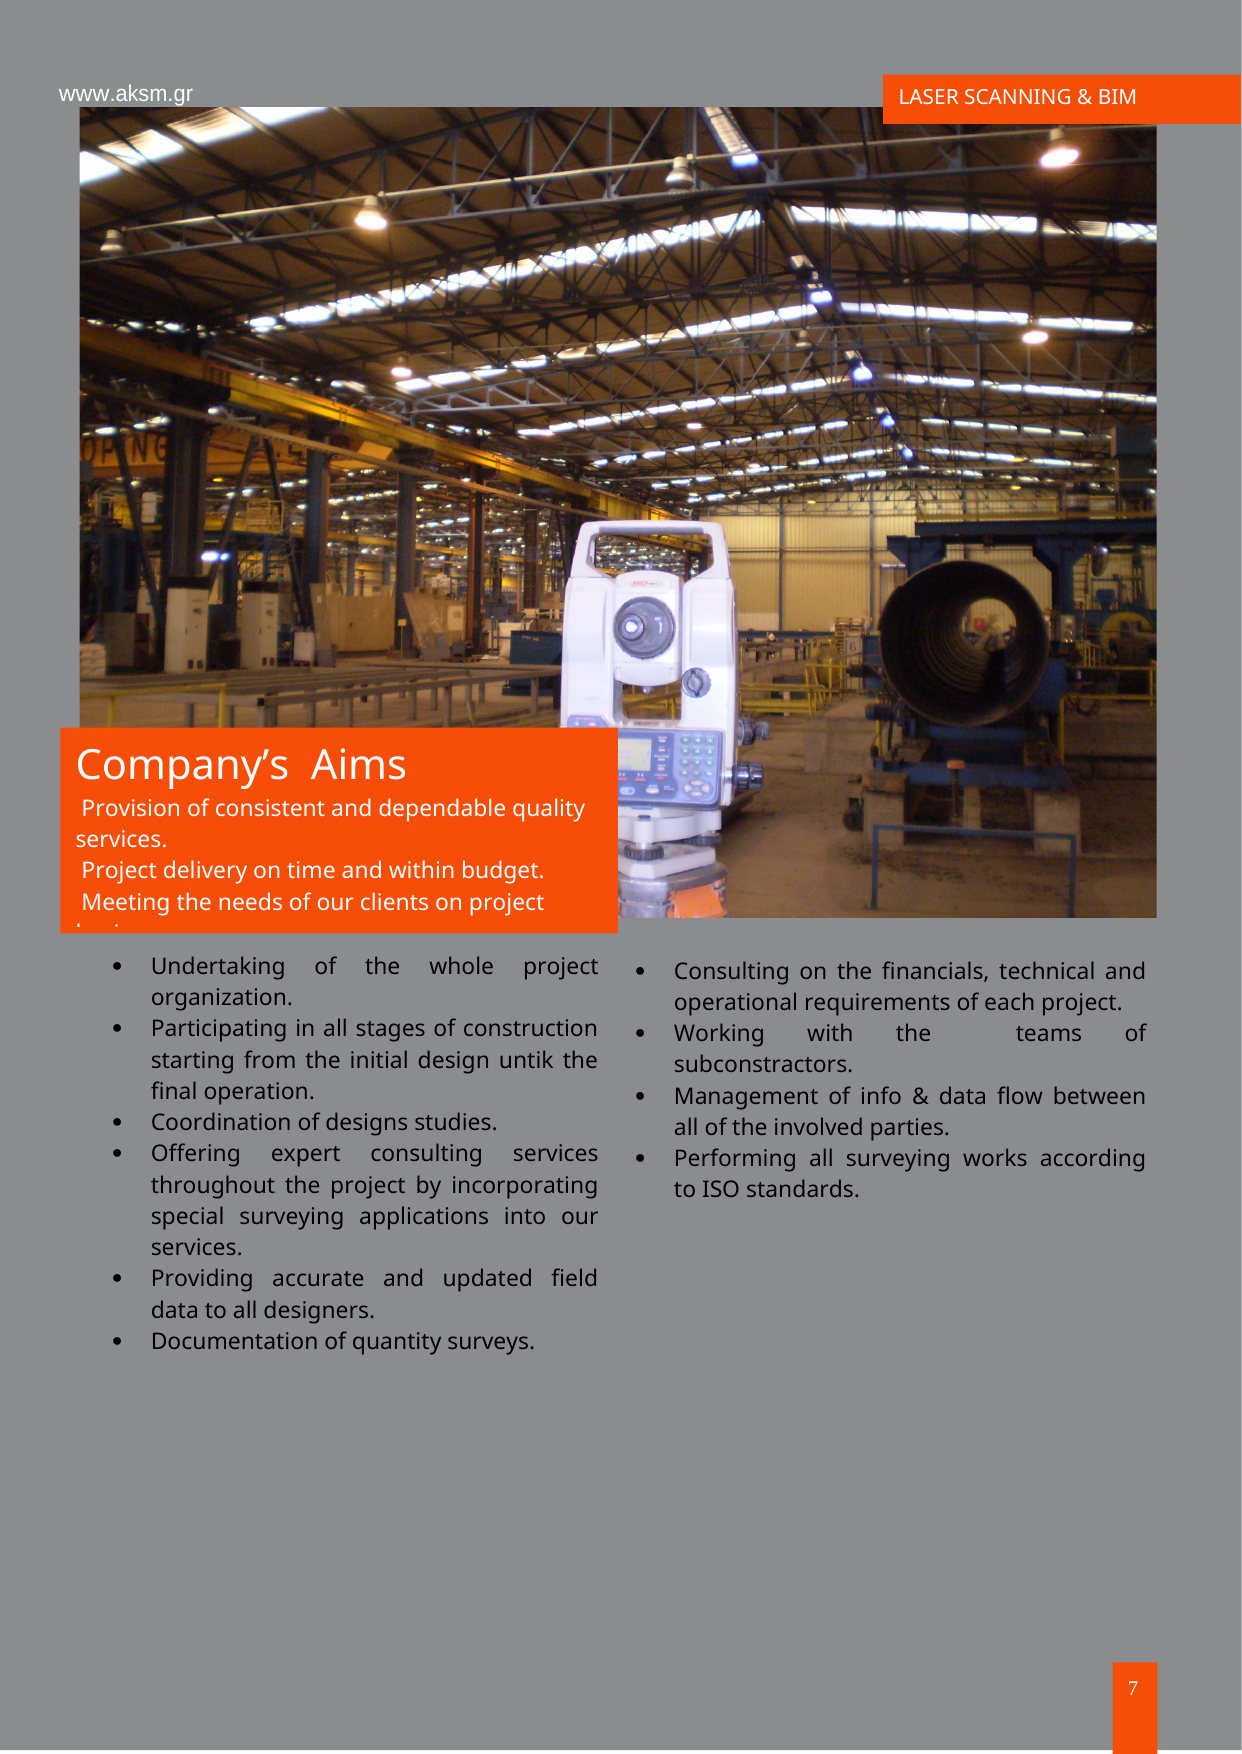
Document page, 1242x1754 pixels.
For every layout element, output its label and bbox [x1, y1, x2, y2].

picture [79, 107, 1157, 918]
